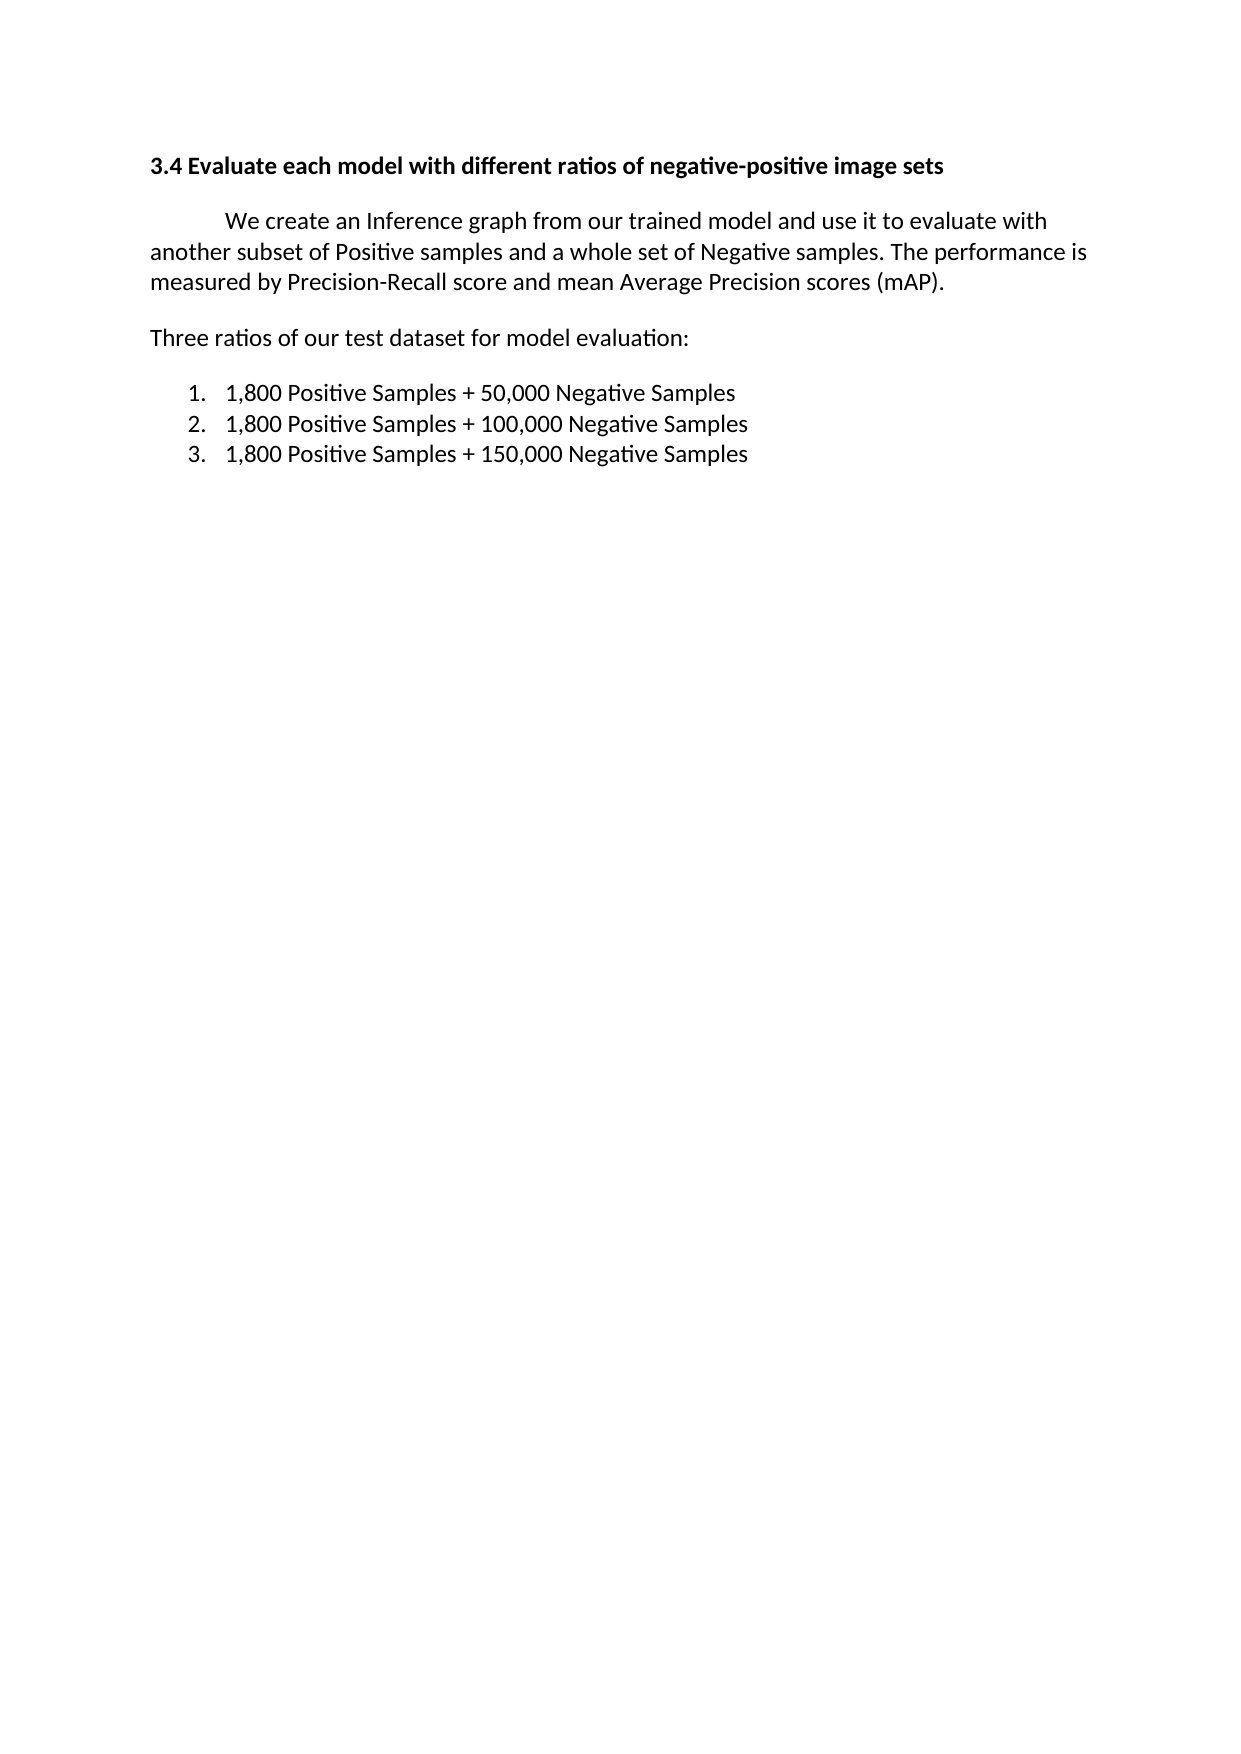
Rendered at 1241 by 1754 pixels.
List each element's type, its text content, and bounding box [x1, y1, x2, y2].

list 1,800 Positive Samples + 50,000 Negative Samples [187, 378, 1090, 408]
list 1,800 Positive Samples + 150,000 Negative Samples [187, 439, 1090, 469]
text 3.4 Evaluate each model with different ratios of negative-positive image sets [150, 150, 1090, 181]
text We create an Inference graph from our trained model and use it to evaluate with another subset of Positive samples and a whole set of Negative samples. The performance is measured by Precision-Recall score and mean Average Precision scores (mAP). [150, 206, 1090, 297]
list 1,800 Positive Samples + 100,000 Negative Samples [187, 408, 1090, 439]
text Three ratios of our test dataset for model evaluation: [150, 322, 1090, 353]
